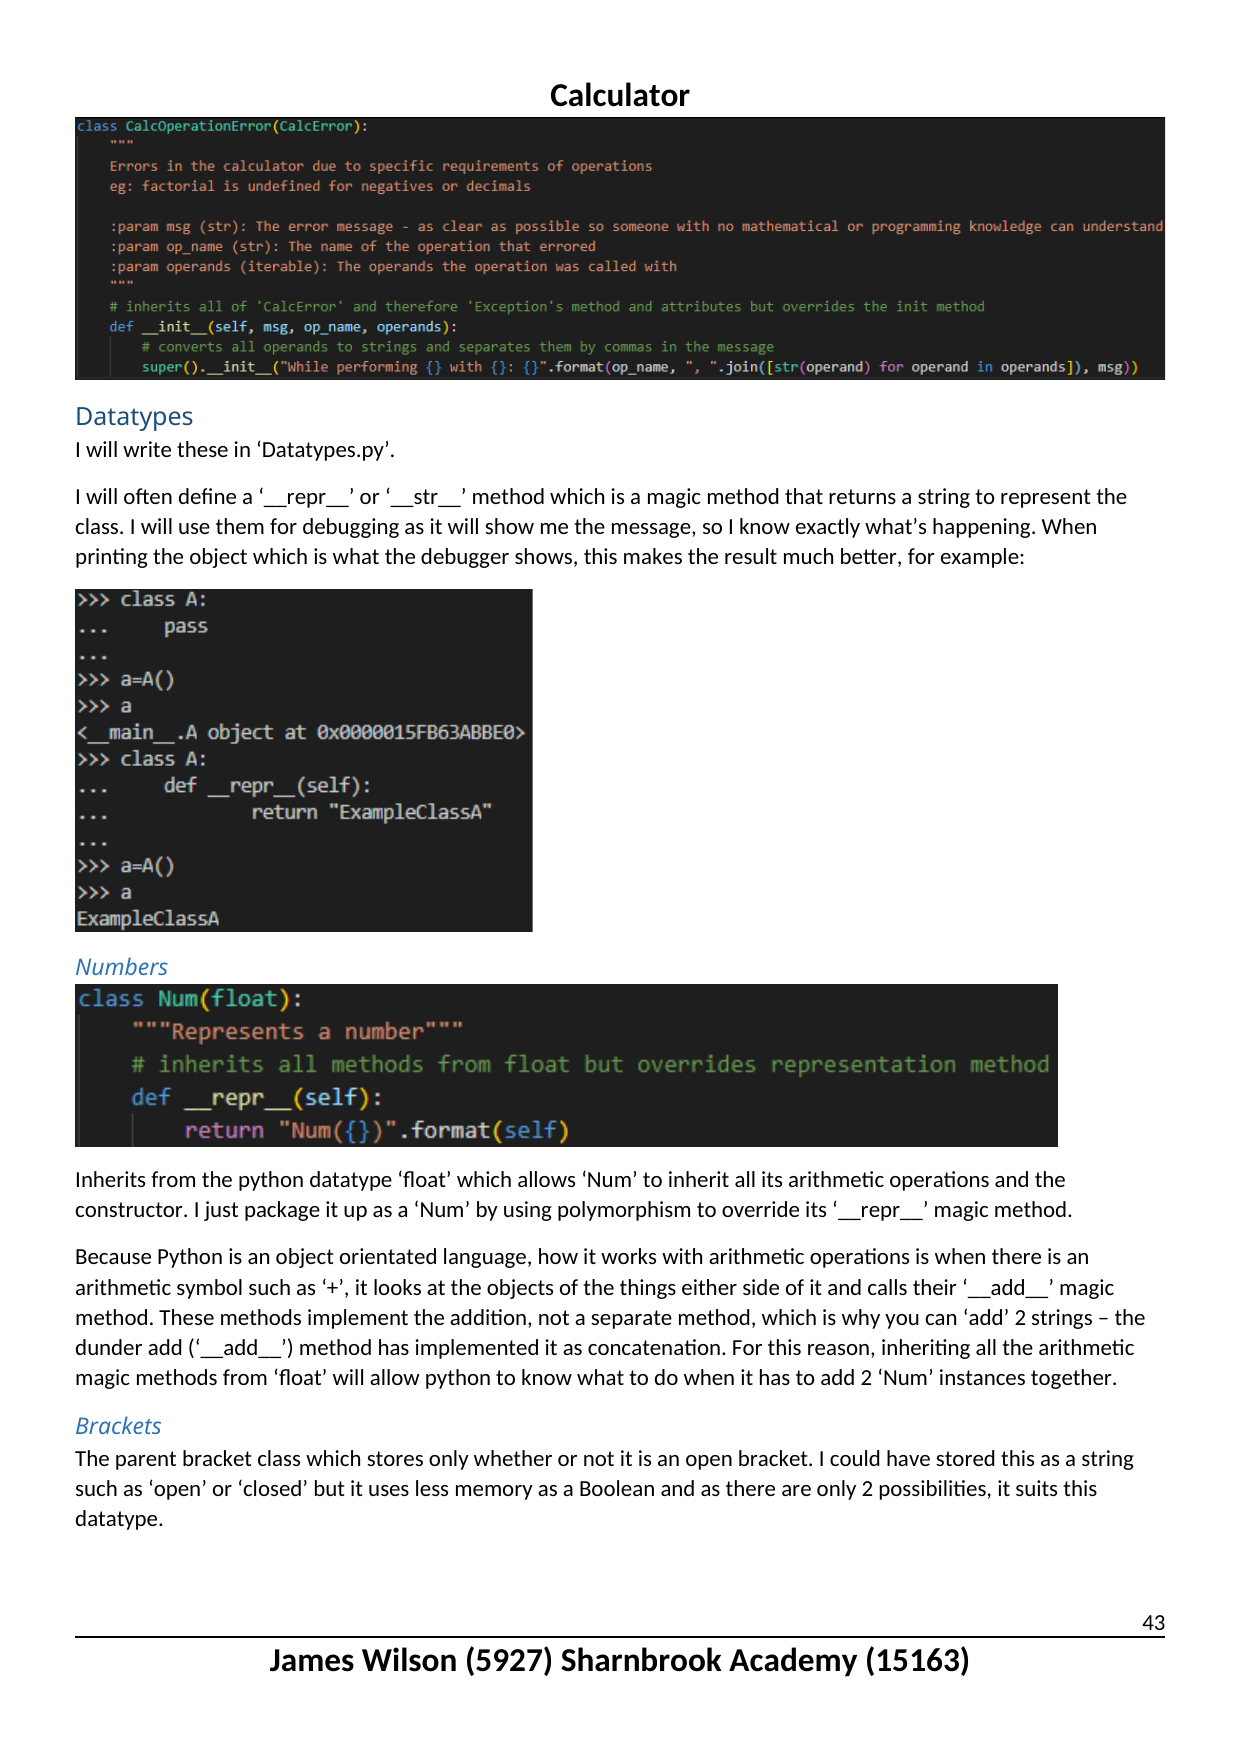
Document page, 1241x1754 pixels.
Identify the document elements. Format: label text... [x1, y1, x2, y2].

text The parent bracket class which stores only whether or not it is an open bracket. I could have stored this as a string such as ‘open’ or ‘closed’ but it uses less memory as a Boolean and as there are only 2 possibilities, it suits this datatype. [75, 1444, 1165, 1532]
subtitle Brackets [75, 1410, 1165, 1441]
text I will often define a ‘__repr__’ or ‘__str__’ method which is a magic method that returns a string to represent the class. I will use them for debugging as it will show me the message, so I know exactly what’s happening. When printing the object which is what the debugger shows, this makes the result much better, for example: [75, 482, 1165, 571]
subtitle Datatypes [75, 398, 1165, 432]
text Inherits from the python datatype ‘float’ which allows ‘Num’ to inherit all its arithmetic operations and the constructor. I just package it up as a ‘Num’ by using polymorphism to override its ‘__repr__’ magic method. [75, 1165, 1165, 1224]
picture [75, 984, 1058, 1147]
picture [75, 589, 533, 932]
picture [75, 118, 1166, 380]
text Because Python is an object orientated language, how it works with arithmetic operations is when there is an arithmetic symbol such as ‘+’, it looks at the objects of the things either side of it and calls their ‘__add__’ magic method. These methods implement the addition, not a separate method, which is why you can ‘add’ 2 strings – the dunder add (‘__add__’) method has implemented it as concatenation. For this reason, inheriting all the arithmetic magic methods from ‘float’ will allow python to know what to do when it has to add 2 ‘Num’ instances together. [75, 1242, 1165, 1391]
text I will write these in ‘Datatypes.py’. [75, 435, 1165, 463]
subtitle Numbers [75, 950, 1165, 982]
